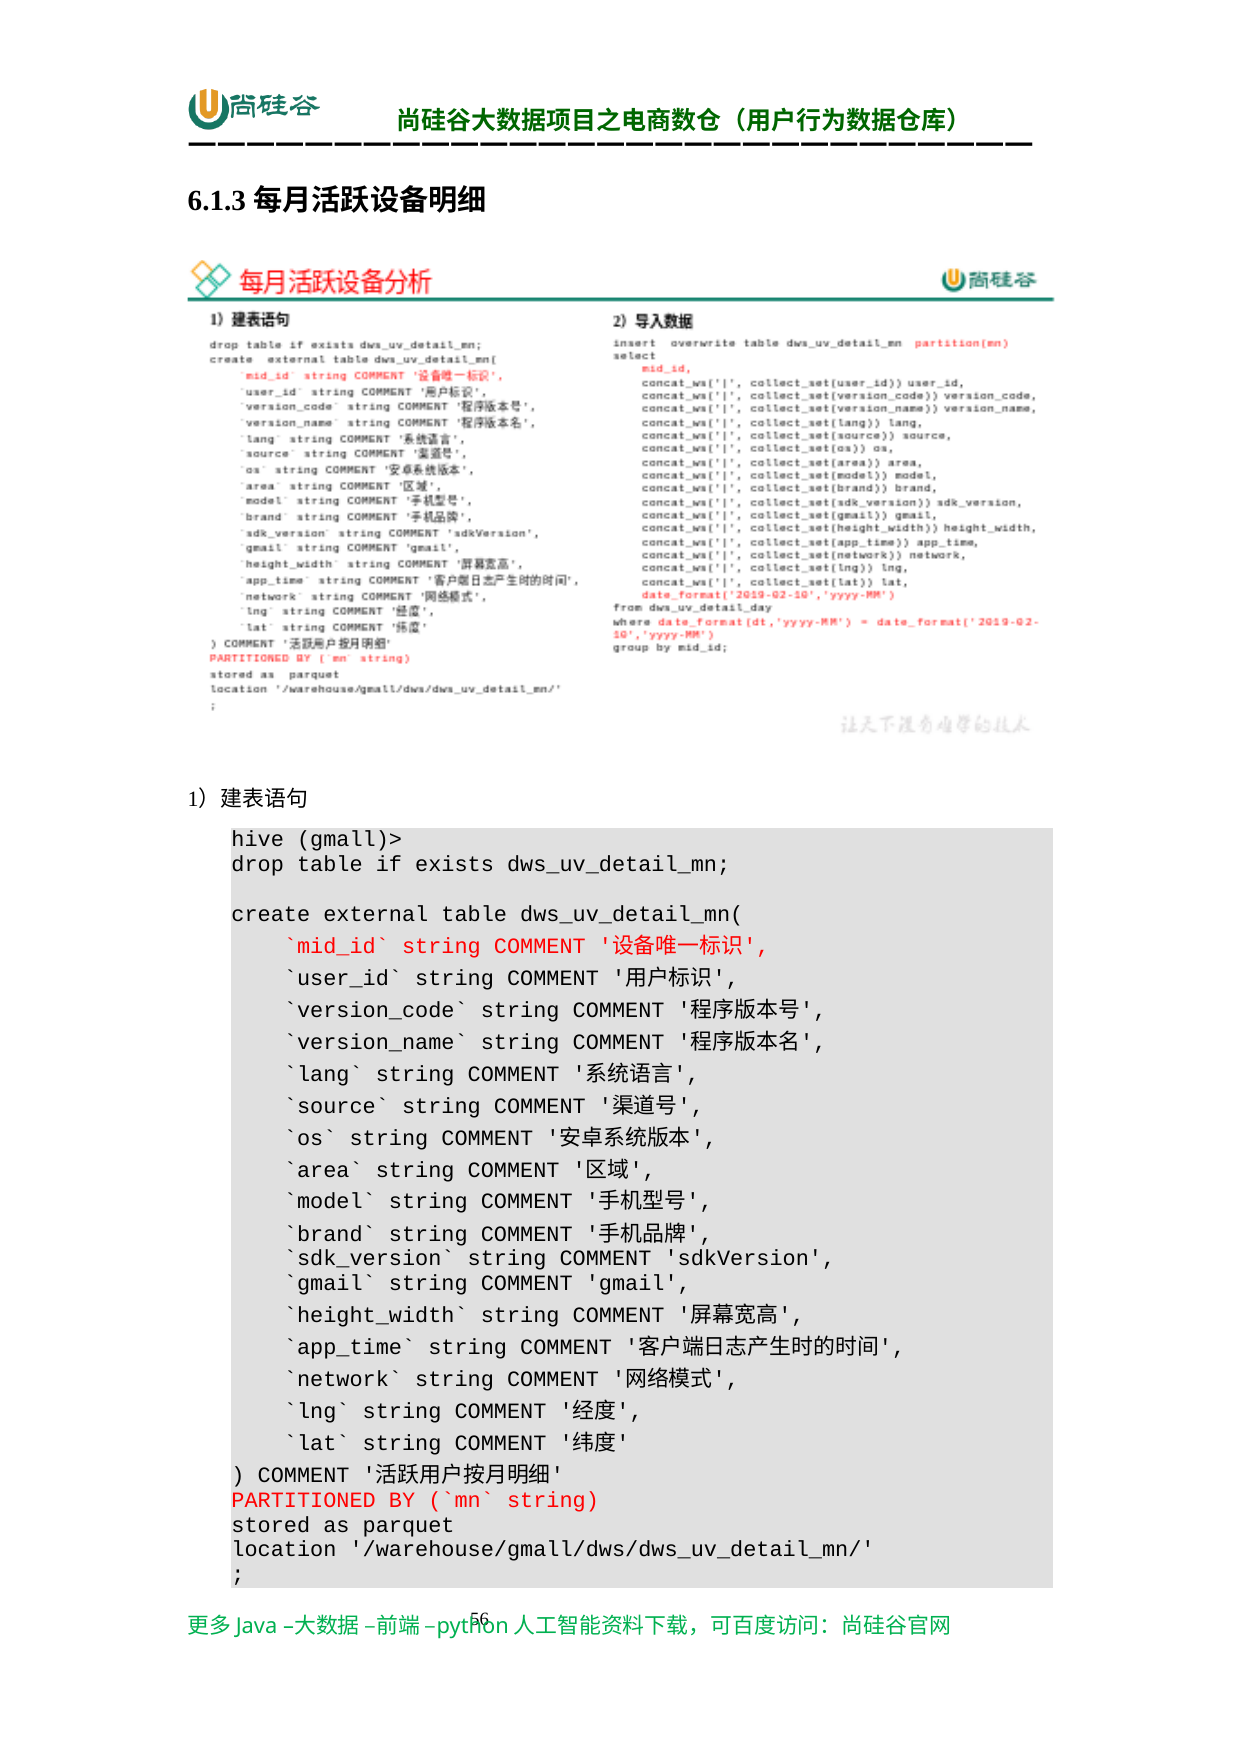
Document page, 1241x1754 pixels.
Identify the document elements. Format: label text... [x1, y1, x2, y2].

text `os` string COMMENT '安卓系统版本', [231, 1119, 1053, 1152]
text `lng` string COMMENT '经度', [231, 1393, 1053, 1425]
text ) COMMENT '活跃用户按月明细' [231, 1457, 1053, 1489]
text PARTITIONED BY (`mn` string) [231, 1489, 1053, 1514]
text location '/warehouse/gmall/dws/dws_uv_detail_mn/' [231, 1538, 1053, 1563]
text `source` string COMMENT '渠道号', [231, 1088, 1053, 1119]
text `user_id` string COMMENT '用户标识', [231, 960, 1053, 992]
text `sdk_version` string COMMENT 'sdkVersion', [231, 1247, 1053, 1272]
text `area` string COMMENT '区域', [231, 1152, 1053, 1183]
text `lang` string COMMENT '系统语言', [231, 1056, 1053, 1088]
text create external table dws_uv_detail_mn( [231, 903, 1053, 928]
text stored as parquet [231, 1514, 1053, 1538]
text `version_name` string COMMENT '程序版本名', [231, 1024, 1053, 1056]
text `network` string COMMENT '网络模式', [231, 1361, 1053, 1393]
text `gmail` string COMMENT 'gmail', [231, 1272, 1053, 1297]
text hive (gmall)> [231, 828, 1053, 853]
text `lat` string COMMENT '纬度' [231, 1425, 1053, 1457]
picture [187, 88, 320, 130]
text ; [231, 1563, 1053, 1588]
subtitle 6.1.3 每月活跃设备明细 [187, 165, 1053, 230]
text `brand` string COMMENT '手机品牌', [231, 1216, 1053, 1247]
text `mid_id` string COMMENT '设备唯一标识', [231, 928, 1053, 960]
text `version_code` string COMMENT '程序版本号', [231, 992, 1053, 1024]
text 1）建表语句 [187, 780, 1053, 813]
text `app_time` string COMMENT '客户端日志产生时的时间', [231, 1329, 1053, 1361]
text drop table if exists dws_uv_detail_mn; [231, 853, 1053, 878]
text `height_width` string COMMENT '屏幕宽高', [231, 1297, 1053, 1329]
text `model` string COMMENT '手机型号', [231, 1183, 1053, 1216]
